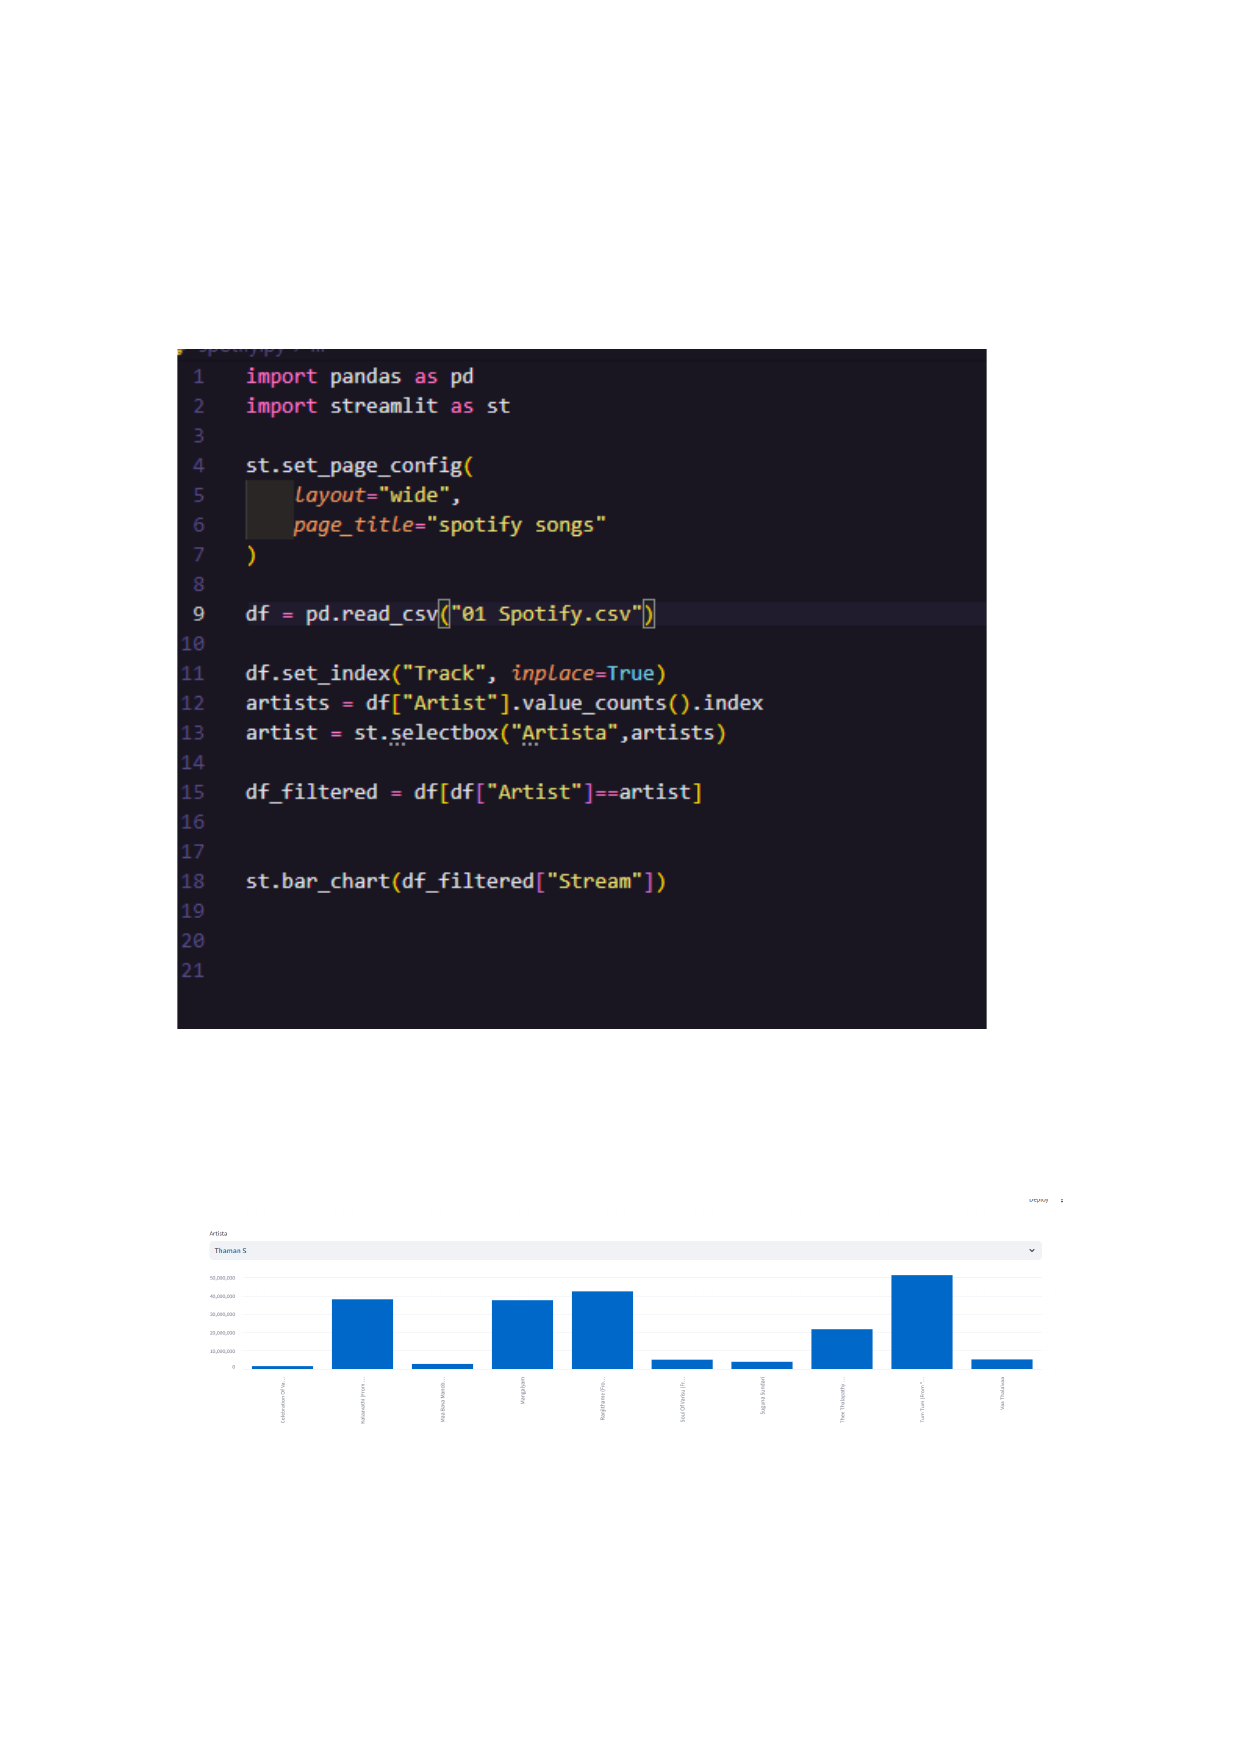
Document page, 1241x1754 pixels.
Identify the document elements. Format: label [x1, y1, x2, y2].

picture [177, 1199, 1063, 1448]
picture [177, 349, 987, 1029]
